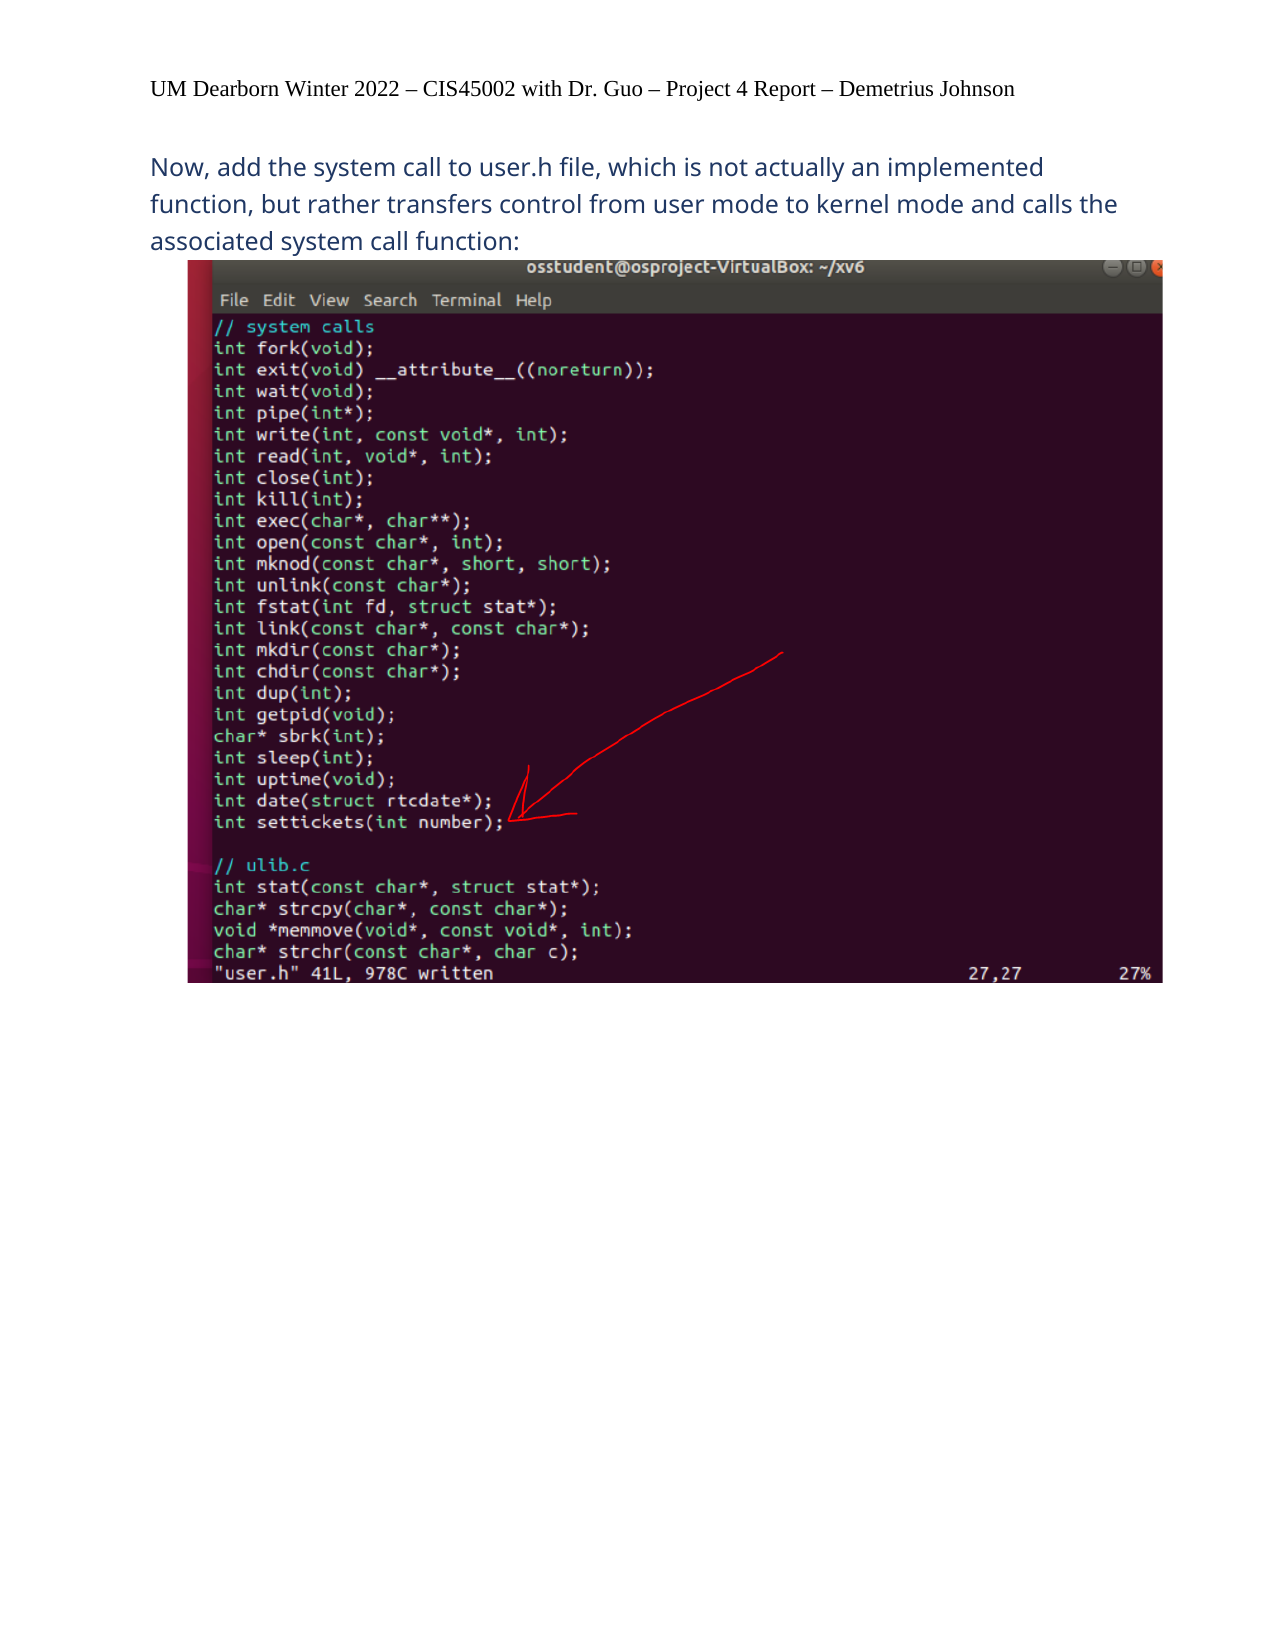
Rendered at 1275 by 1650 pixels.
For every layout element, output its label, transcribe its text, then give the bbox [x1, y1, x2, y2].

picture [187, 260, 1163, 983]
subtitle Now, add the system call to user.h file, which is not actually an implemented function, but rather transfers control from user mode to kernel mode and calls the associated system call function: [150, 150, 1125, 258]
